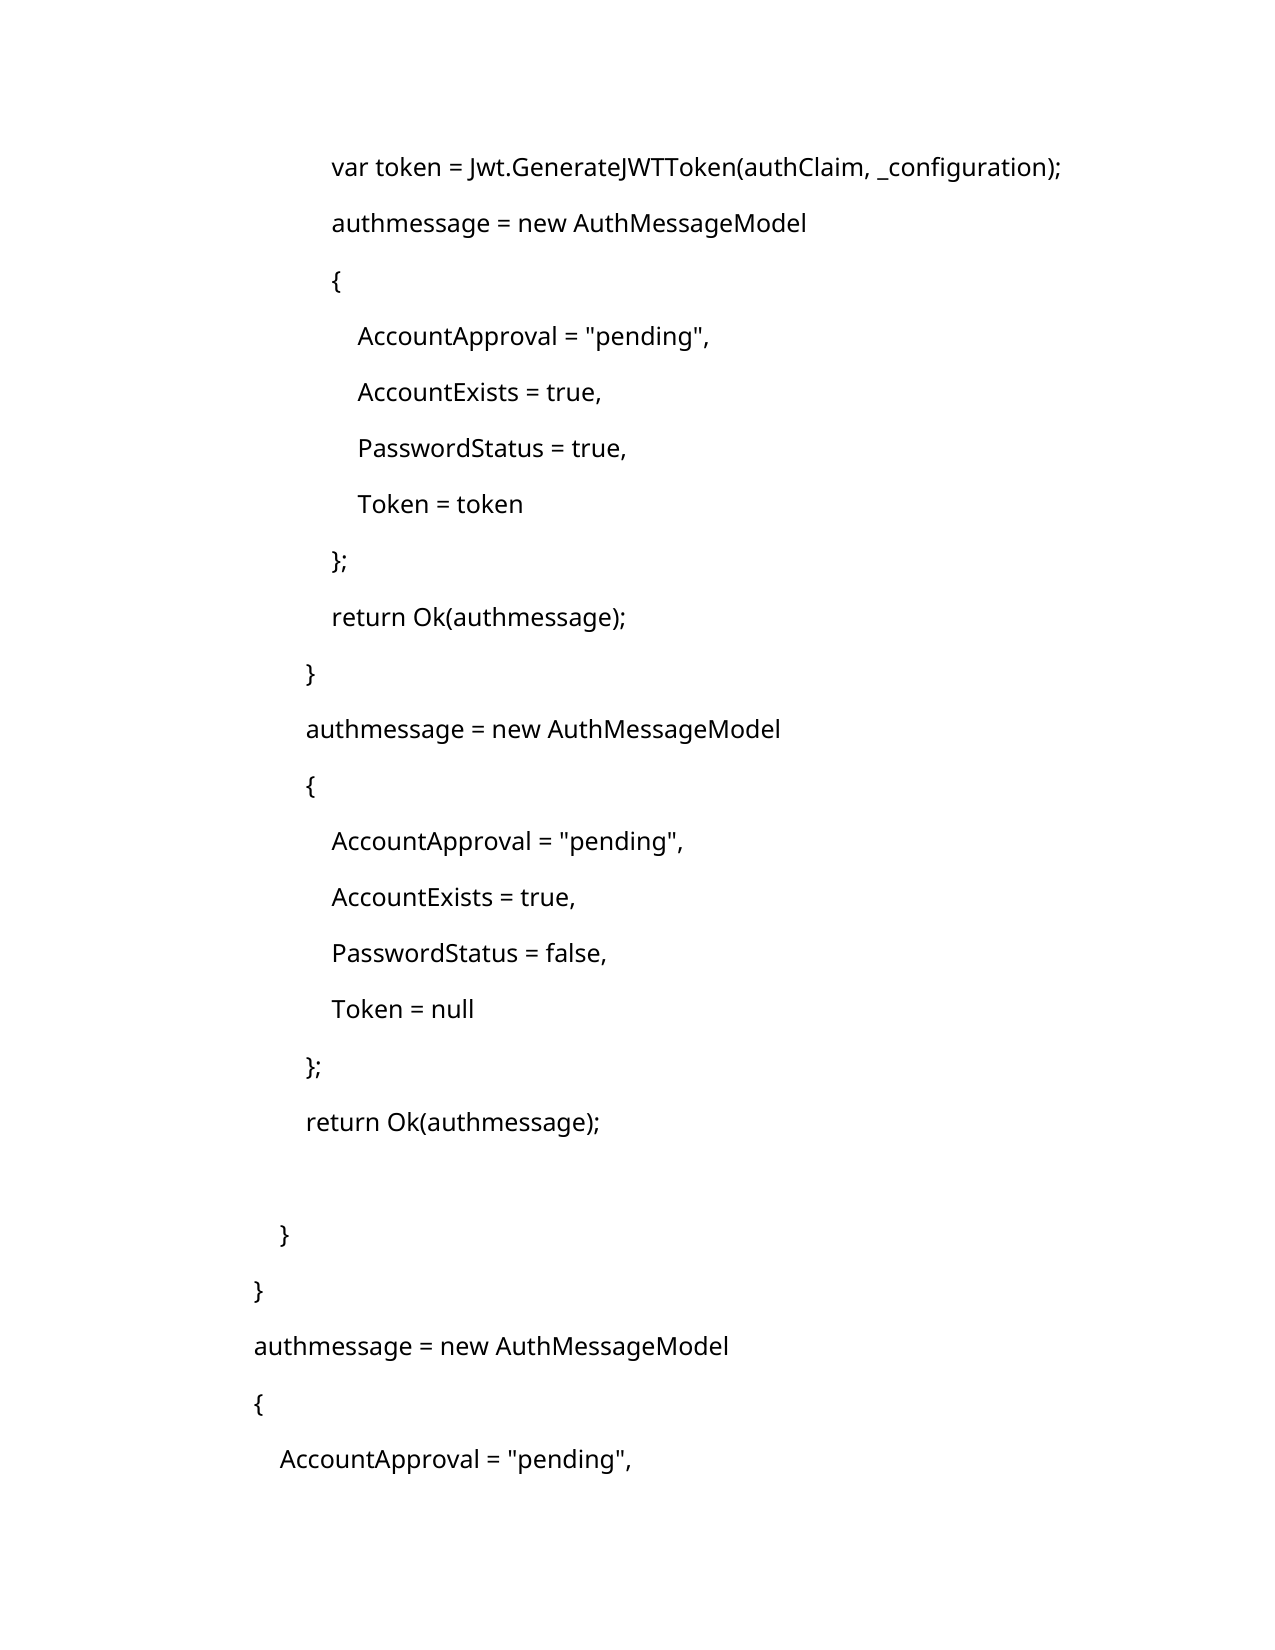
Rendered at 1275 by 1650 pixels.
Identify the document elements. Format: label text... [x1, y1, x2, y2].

text AccountApproval = "pending", [150, 824, 1125, 858]
text authmessage = new AuthMessageModel [150, 1329, 1125, 1363]
text var token = Jwt.GenerateJWTToken(authClaim, _configuration); [150, 150, 1125, 184]
text PasswordStatus = false, [150, 936, 1125, 970]
text { [150, 768, 1125, 802]
text } [150, 1217, 1125, 1251]
text } [150, 1273, 1125, 1307]
text }; [150, 1048, 1125, 1082]
text AccountExists = true, [150, 880, 1125, 914]
text } [150, 655, 1125, 689]
text authmessage = new AuthMessageModel [150, 206, 1125, 240]
text }; [150, 543, 1125, 577]
text PasswordStatus = true, [150, 431, 1125, 465]
text Token = null [150, 992, 1125, 1026]
text AccountApproval = "pending", [150, 1441, 1125, 1475]
text { [150, 1385, 1125, 1419]
text return Ok(authmessage); [150, 599, 1125, 633]
text authmessage = new AuthMessageModel [150, 711, 1125, 746]
text return Ok(authmessage); [150, 1104, 1125, 1138]
text AccountExists = true, [150, 374, 1125, 409]
text Token = token [150, 487, 1125, 521]
text { [150, 262, 1125, 296]
text AccountApproval = "pending", [150, 318, 1125, 352]
